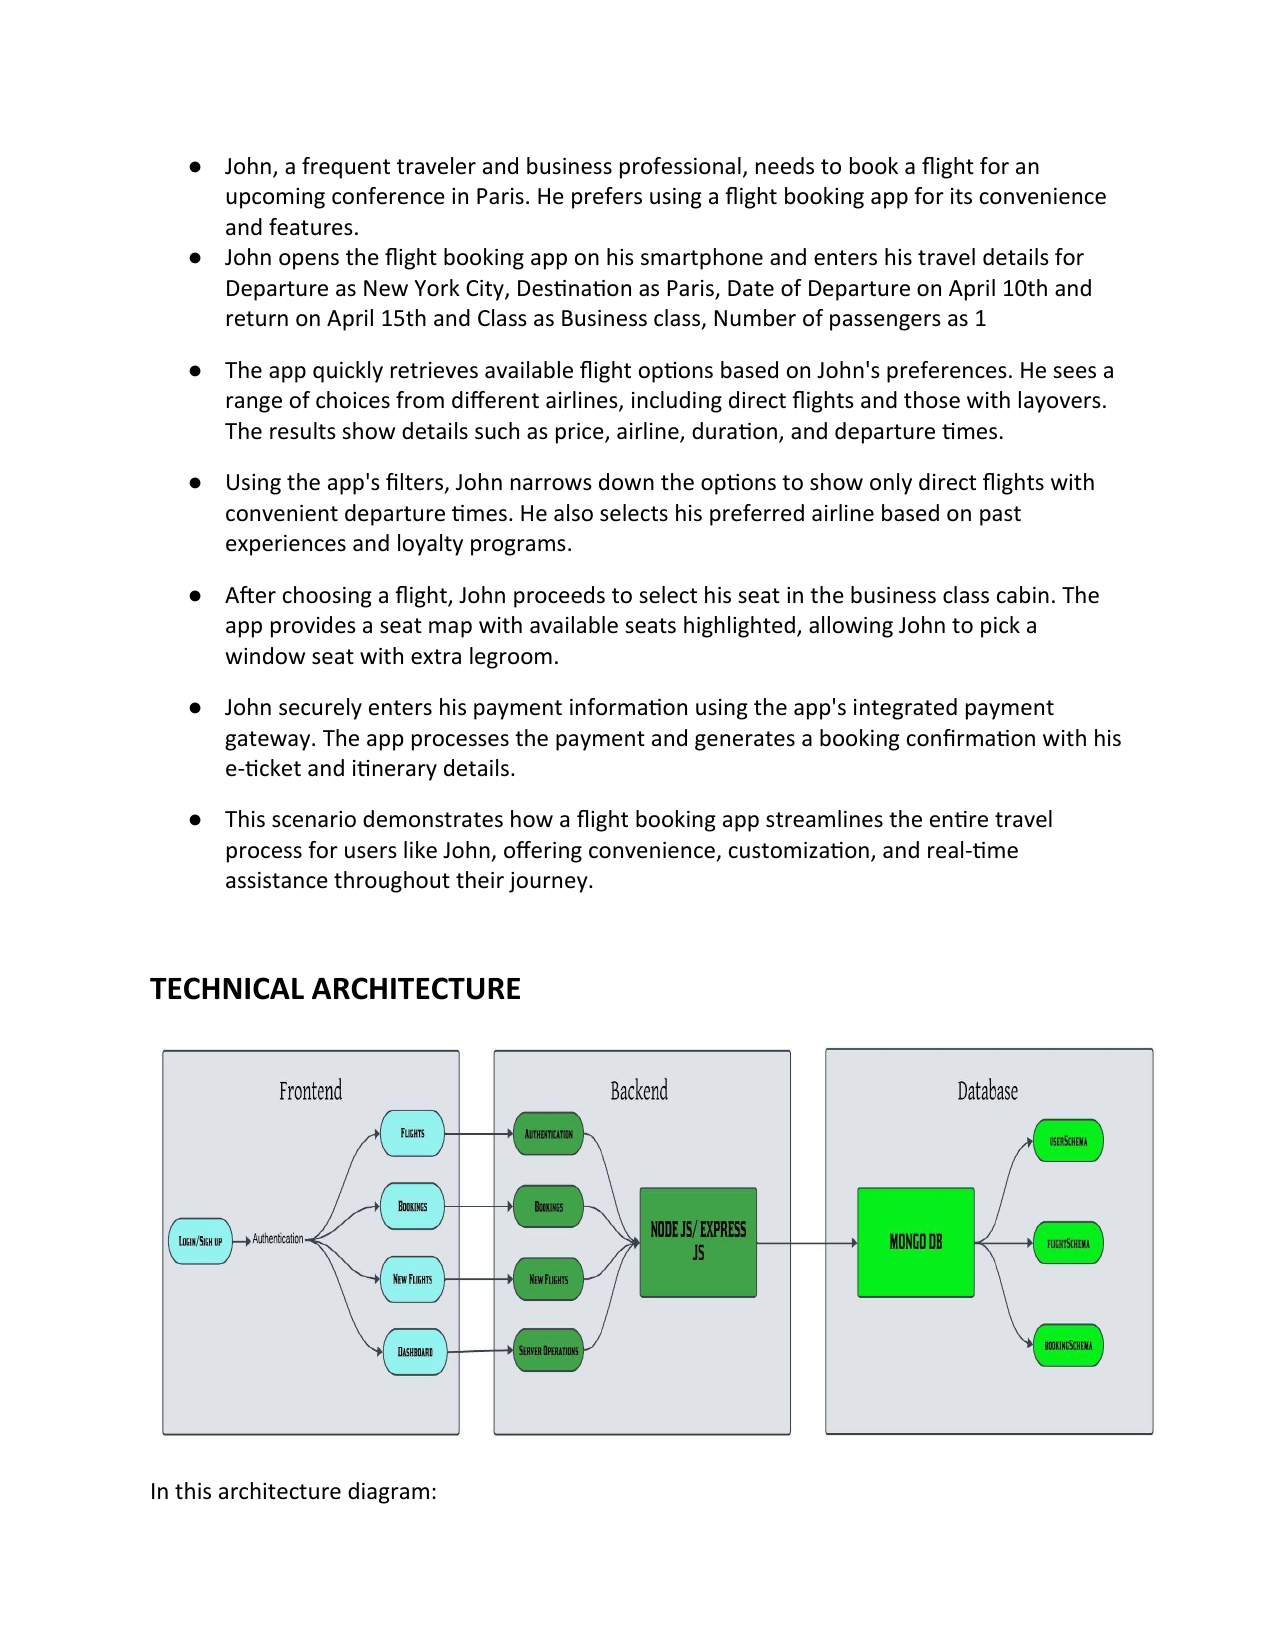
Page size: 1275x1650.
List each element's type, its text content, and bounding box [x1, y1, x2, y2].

list John, a frequent traveler and business professional, needs to book a flight for an upcoming conference in Paris. He prefers using a flight booking app for its convenience and features. [187, 150, 1125, 242]
list The app quickly retrieves available flight options based on John's preferences. He sees a range of choices from different airlines, including direct flights and those with layovers. The results show details such as price, airline, duration, and departure times. [187, 354, 1125, 446]
list After choosing a flight, John proceeds to select his seat in the business class cabin. The app provides a seat map with available seats highlighted, allowing John to pick a window seat with extra legroom. [187, 579, 1125, 670]
list John opens the flight booking app on his smartphone and enters his travel details for Departure as New York City, Destination as Paris, Date of Departure on April 10th and return on April 15th and Class as Business class, Number of passengers as 1 [187, 242, 1125, 333]
text TECHNICAL ARCHITECTURE [150, 967, 1125, 1008]
list John securely enters his payment information using the app's integrated payment gateway. The app processes the payment and generates a booking confirmation with his e-ticket and itinerary details. [187, 691, 1125, 783]
text In this architecture diagram: [150, 1475, 1125, 1505]
list Using the app's filters, John narrows down the options to show only direct flights with convenient departure times. He also selects his preferred airline based on past experiences and loyalty programs. [187, 466, 1125, 558]
list This scenario demonstrates how a flight booking app streamlines the entire travel process for users like John, offering convenience, customization, and real-time assistance throughout their journey. [187, 803, 1125, 895]
picture [150, 1027, 1165, 1456]
